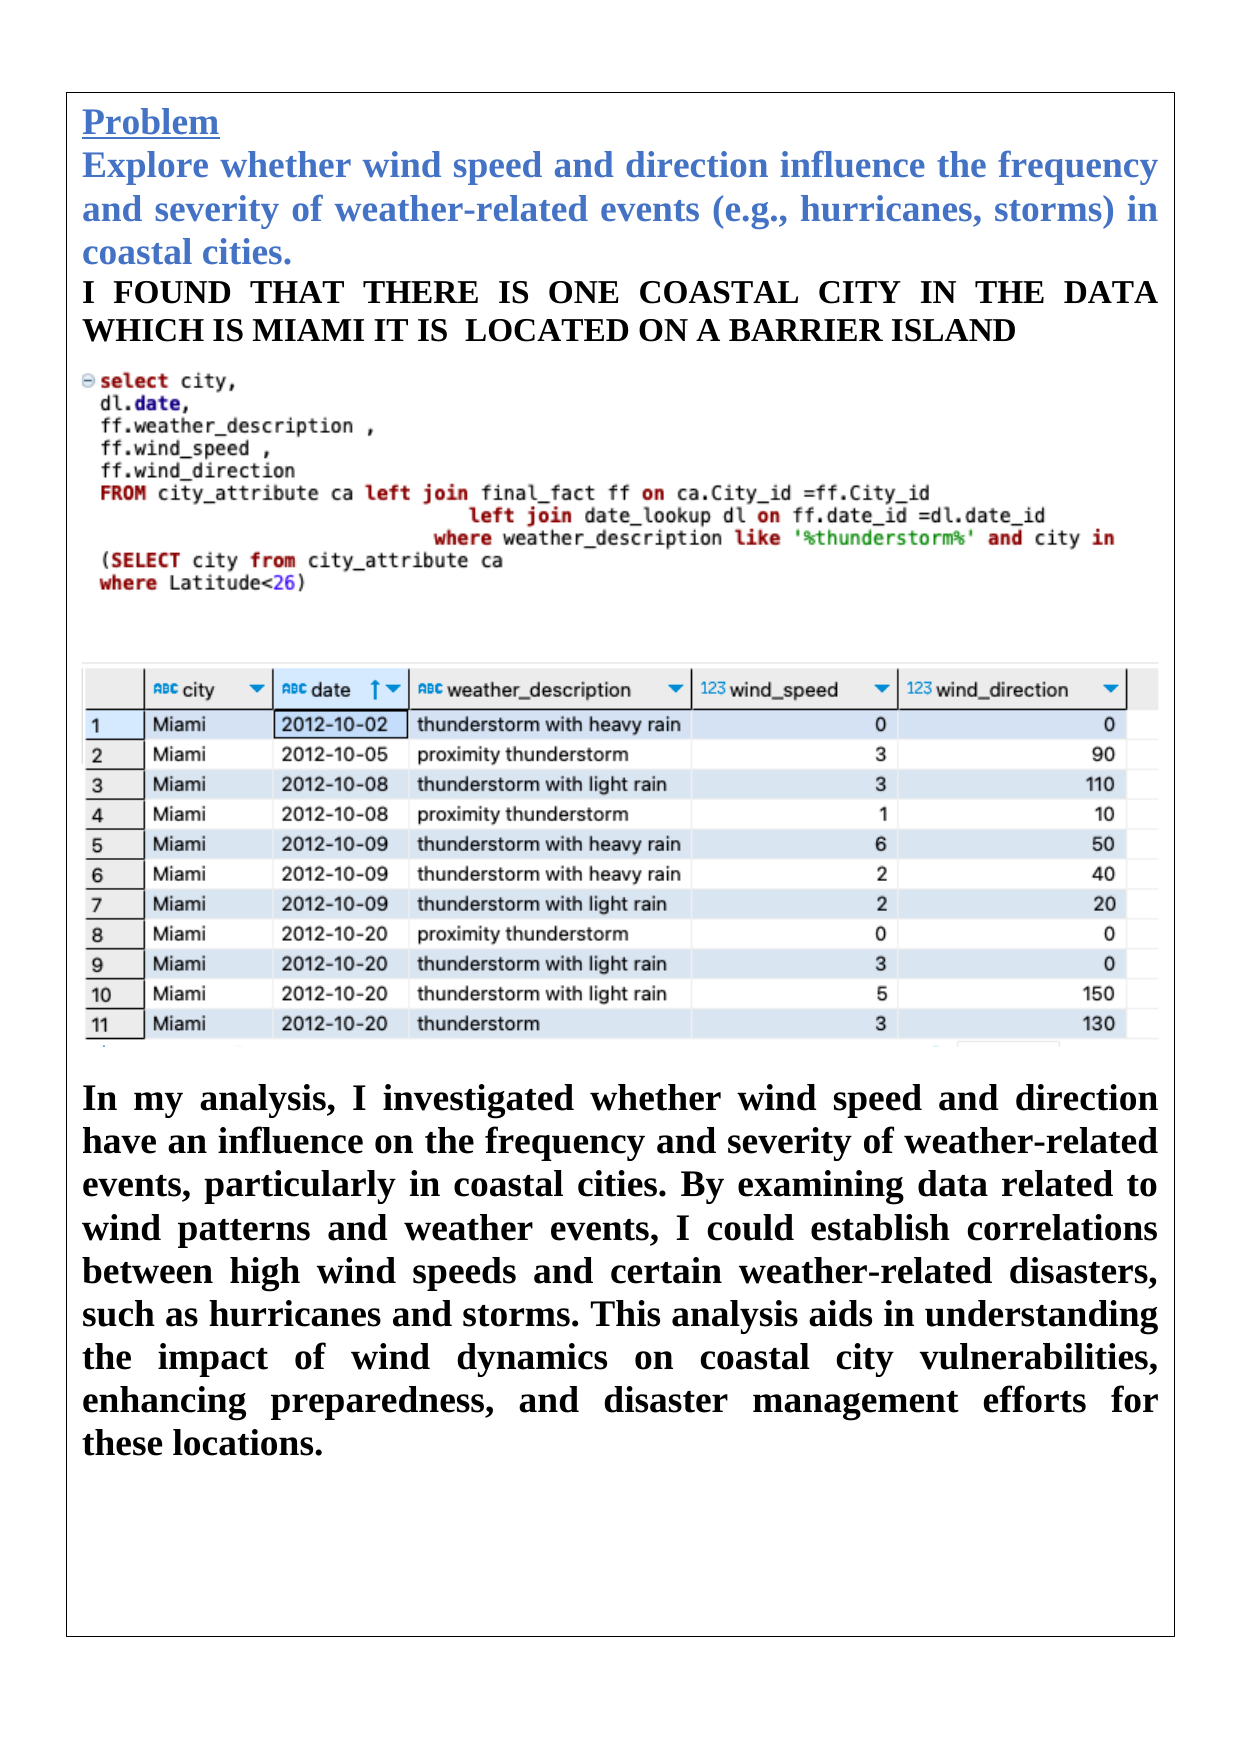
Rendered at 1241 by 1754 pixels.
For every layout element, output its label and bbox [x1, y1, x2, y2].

picture [81, 348, 1159, 1047]
